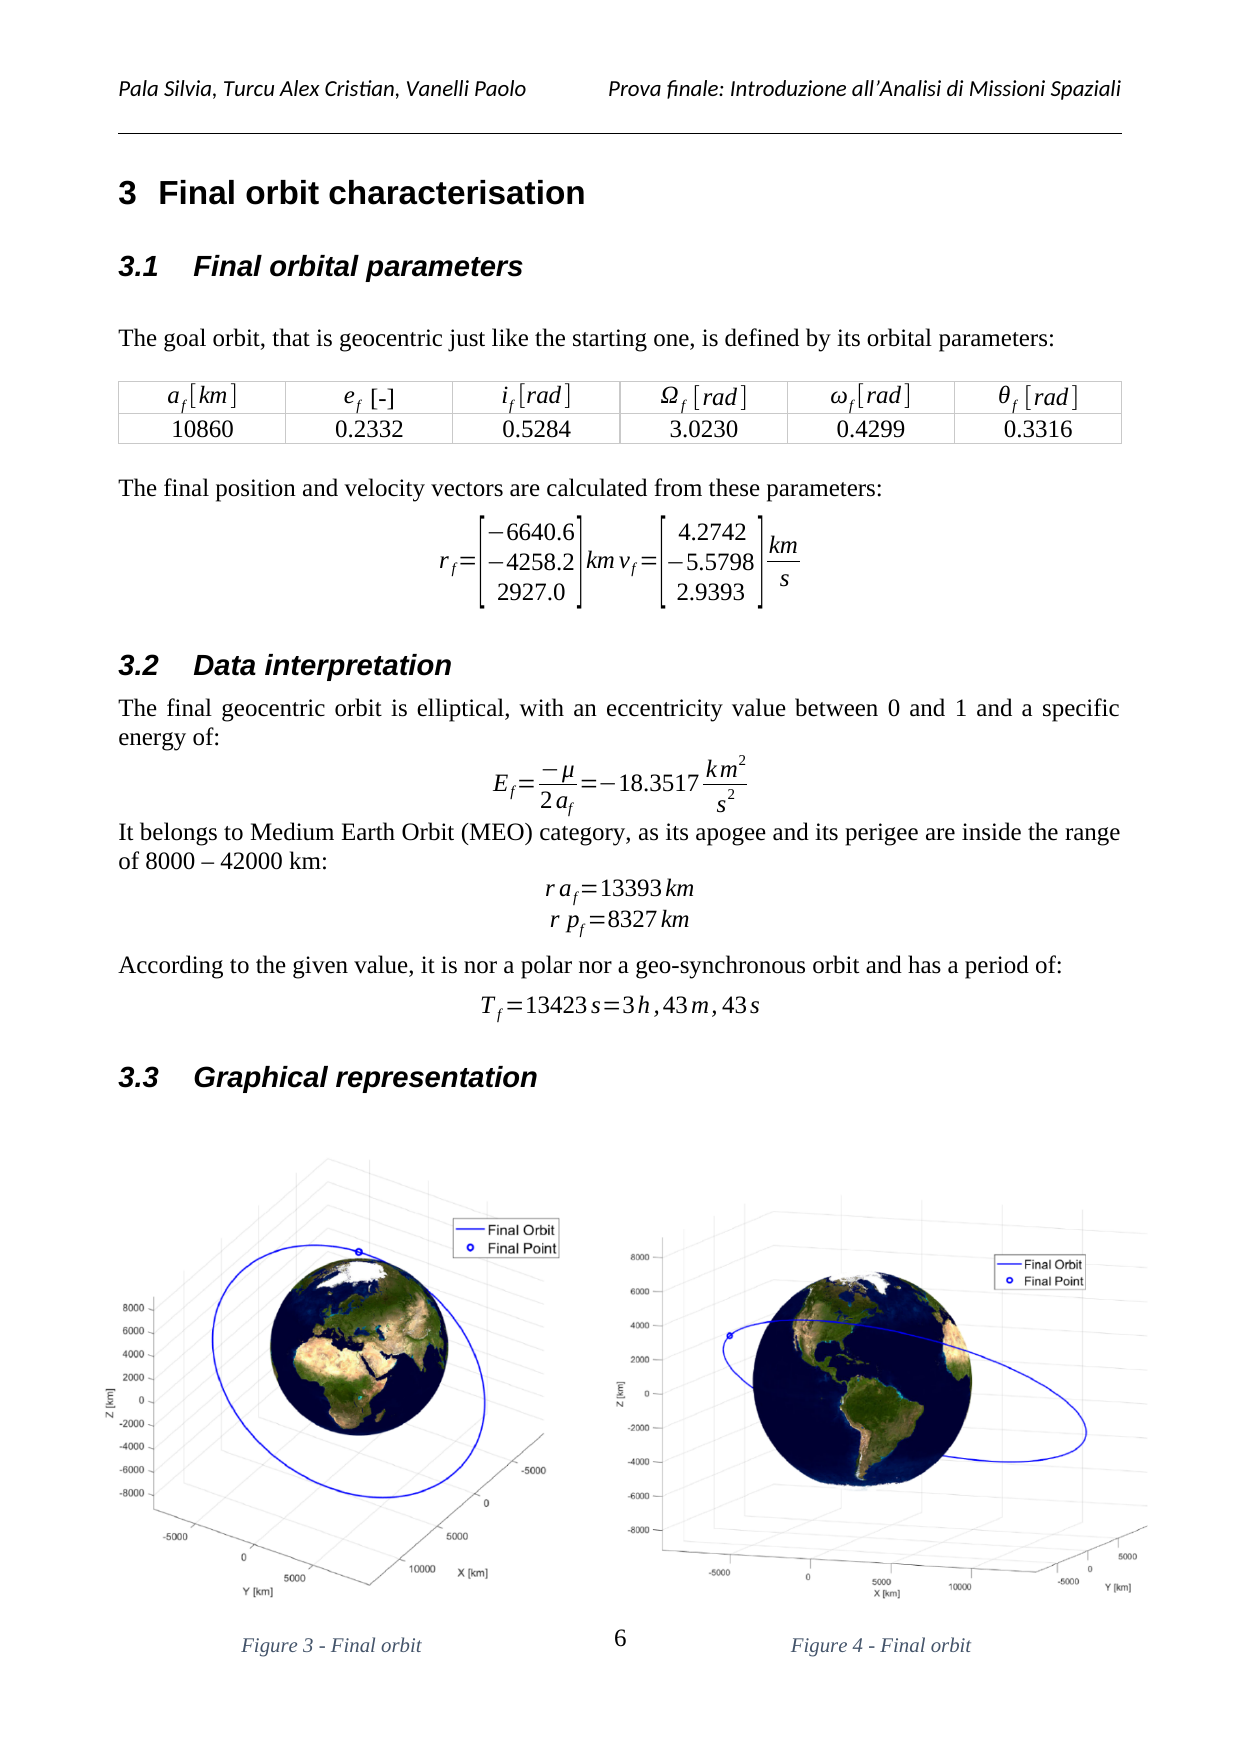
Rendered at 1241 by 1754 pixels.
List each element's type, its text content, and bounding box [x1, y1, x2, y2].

table_cell 10860 [119, 414, 285, 443]
text According to the given value, it is nor a polar nor a geo-synchronous orbit and has a period of: [118, 950, 1122, 979]
table_header [-] [286, 382, 452, 413]
table_cell 0.3316 [955, 414, 1121, 443]
picture [615, 1194, 1148, 1599]
text It belongs to Medium Earth Orbit (MEO) category, as its apogee and its perigee are inside the range of 8000 – 42000 km: [118, 817, 1122, 875]
table_cell 0.4299 [788, 414, 954, 443]
picture [104, 1157, 560, 1598]
table_header [453, 382, 619, 413]
table_cell 0.5284 [453, 414, 619, 443]
table_cell 3.0230 [621, 414, 787, 443]
subtitle Data interpretation [118, 647, 1122, 681]
text The final position and velocity vectors are calculated from these parameters: [118, 473, 1122, 502]
table_header [788, 382, 954, 413]
subtitle Final orbital parameters [118, 249, 1122, 282]
table_header [955, 382, 1121, 413]
text The final geocentric orbit is elliptical, with an eccentricity value between 0 and 1 and a specific energy of: [118, 693, 1122, 751]
table_cell 0.2332 [286, 414, 452, 443]
text The goal orbit, that is geocentric just like the starting one, is defined by its orbital parameters: [118, 323, 1122, 352]
subtitle Graphical representation [118, 1060, 1122, 1094]
table_header [621, 382, 787, 413]
subtitle Final orbit characterisation [118, 173, 1122, 211]
table_header [119, 382, 285, 413]
